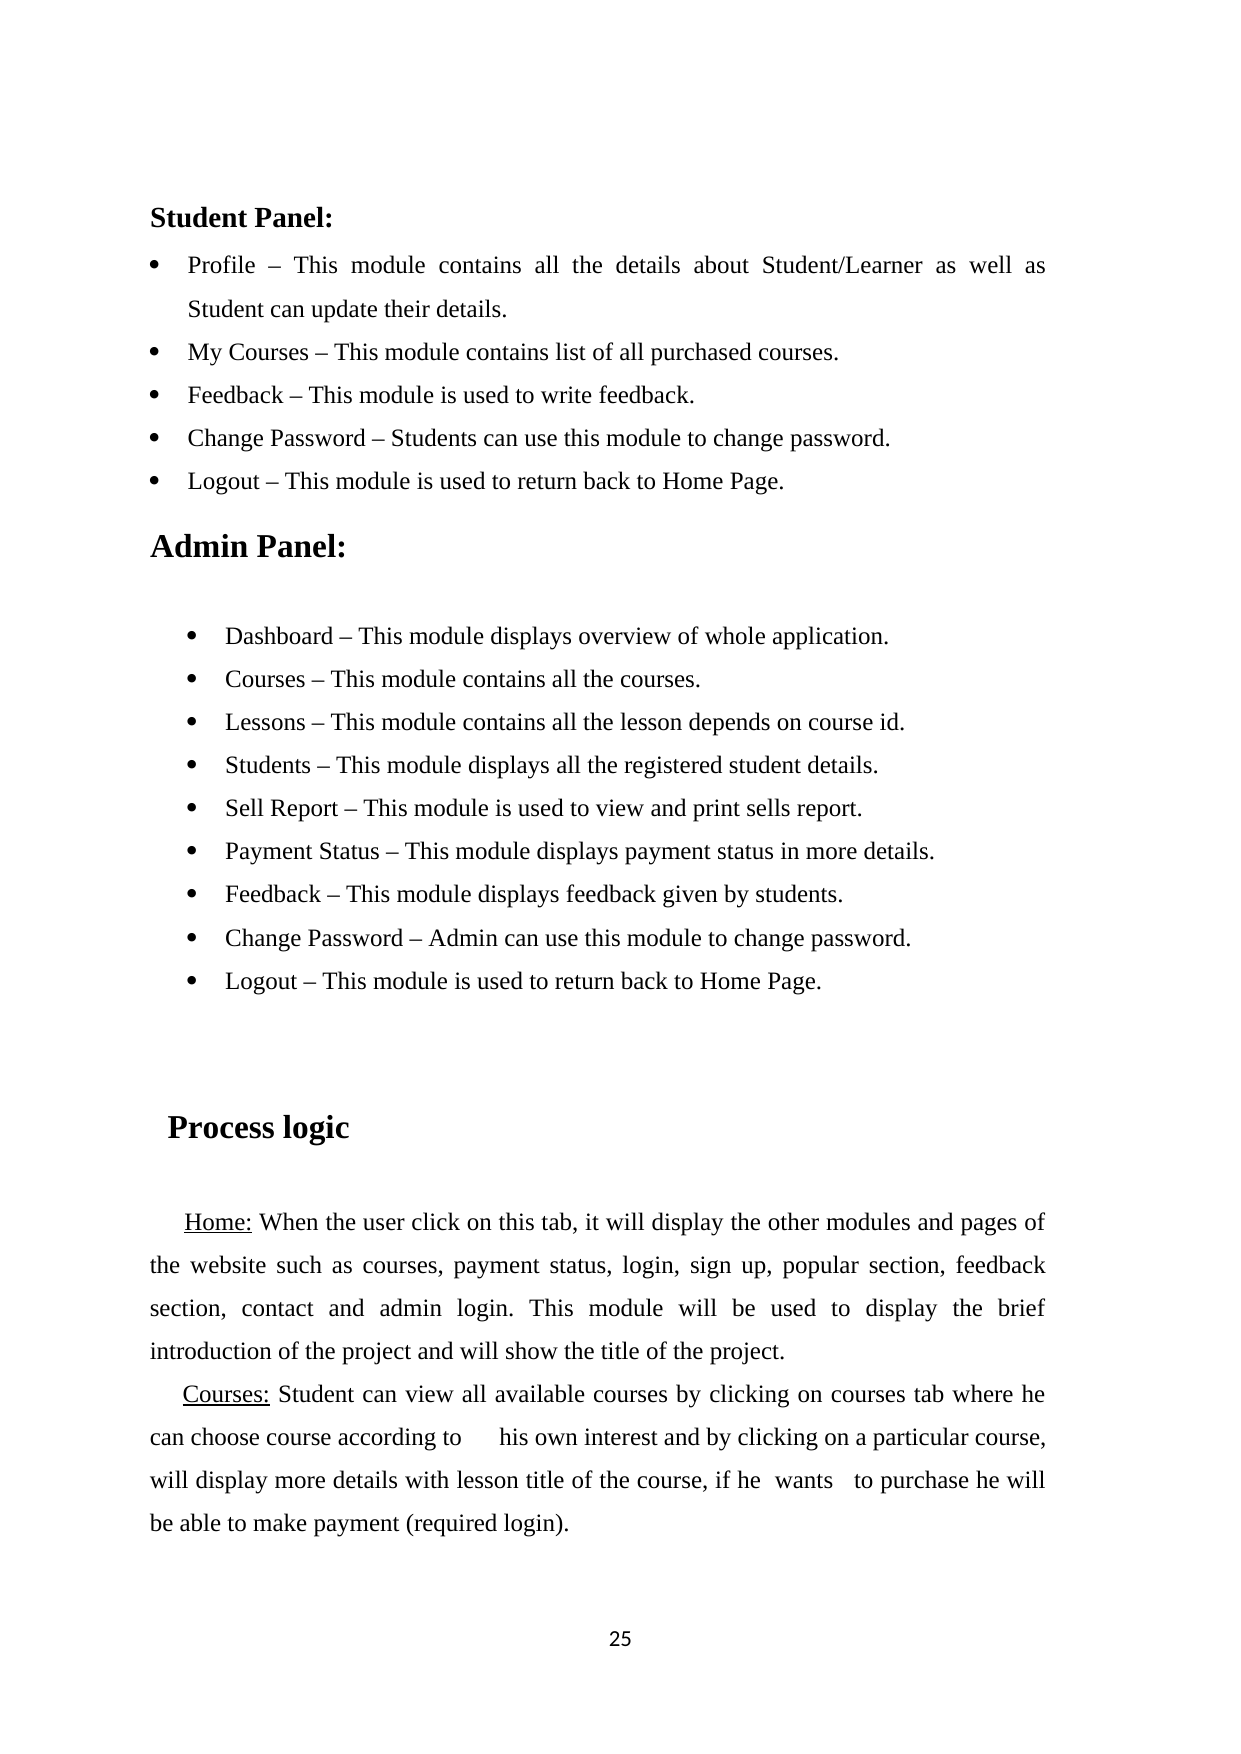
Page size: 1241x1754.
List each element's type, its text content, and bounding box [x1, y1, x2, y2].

text Process logic [167, 1107, 1090, 1145]
list Feedback – This module is used to write feedback. [150, 380, 1047, 409]
text Student Panel: [150, 200, 1047, 234]
text Home: When the user click on this tab, it will display the other modules and pages of the website such as courses, payment status, login, sign up, popular section, feedback section, contact and admin login. This module will be used to display the brief introduction of the project and will show the title of the project. [149, 1207, 1047, 1365]
list Change Password – Admin can use this module to change password. [187, 923, 1047, 951]
list Lessons – This module contains all the lesson depends on course id. [187, 707, 1047, 736]
text Courses: Student can view all available courses by clicking on courses tab where he can choose course according to his own interest and by clicking on a particular course, will display more details with lesson title of the course, if he wants to purchase he will be able to make payment (required login). [149, 1379, 1047, 1537]
text Admin Panel: [150, 526, 1090, 564]
list Dashboard – This module displays overview of whole application. [187, 621, 1047, 649]
list Students – This module displays all the registered student details. [187, 750, 1047, 779]
list Courses – This module contains all the courses. [187, 664, 1047, 693]
list Profile – This module contains all the details about Student/Learner as well as Student can update their details. [150, 251, 1047, 322]
list Logout – This module is used to return back to Home Page. [187, 966, 1047, 994]
list Logout – This module is used to return back to Home Page. [150, 466, 1047, 495]
list Sell Report – This module is used to view and print sells report. [187, 793, 1047, 822]
list My Courses – This module contains list of all purchased courses. [150, 337, 1047, 366]
list Change Password – Students can use this module to change password. [150, 423, 1047, 452]
list Payment Status – This module displays payment status in more details. [187, 836, 1047, 865]
list Feedback – This module displays feedback given by students. [187, 879, 1047, 908]
